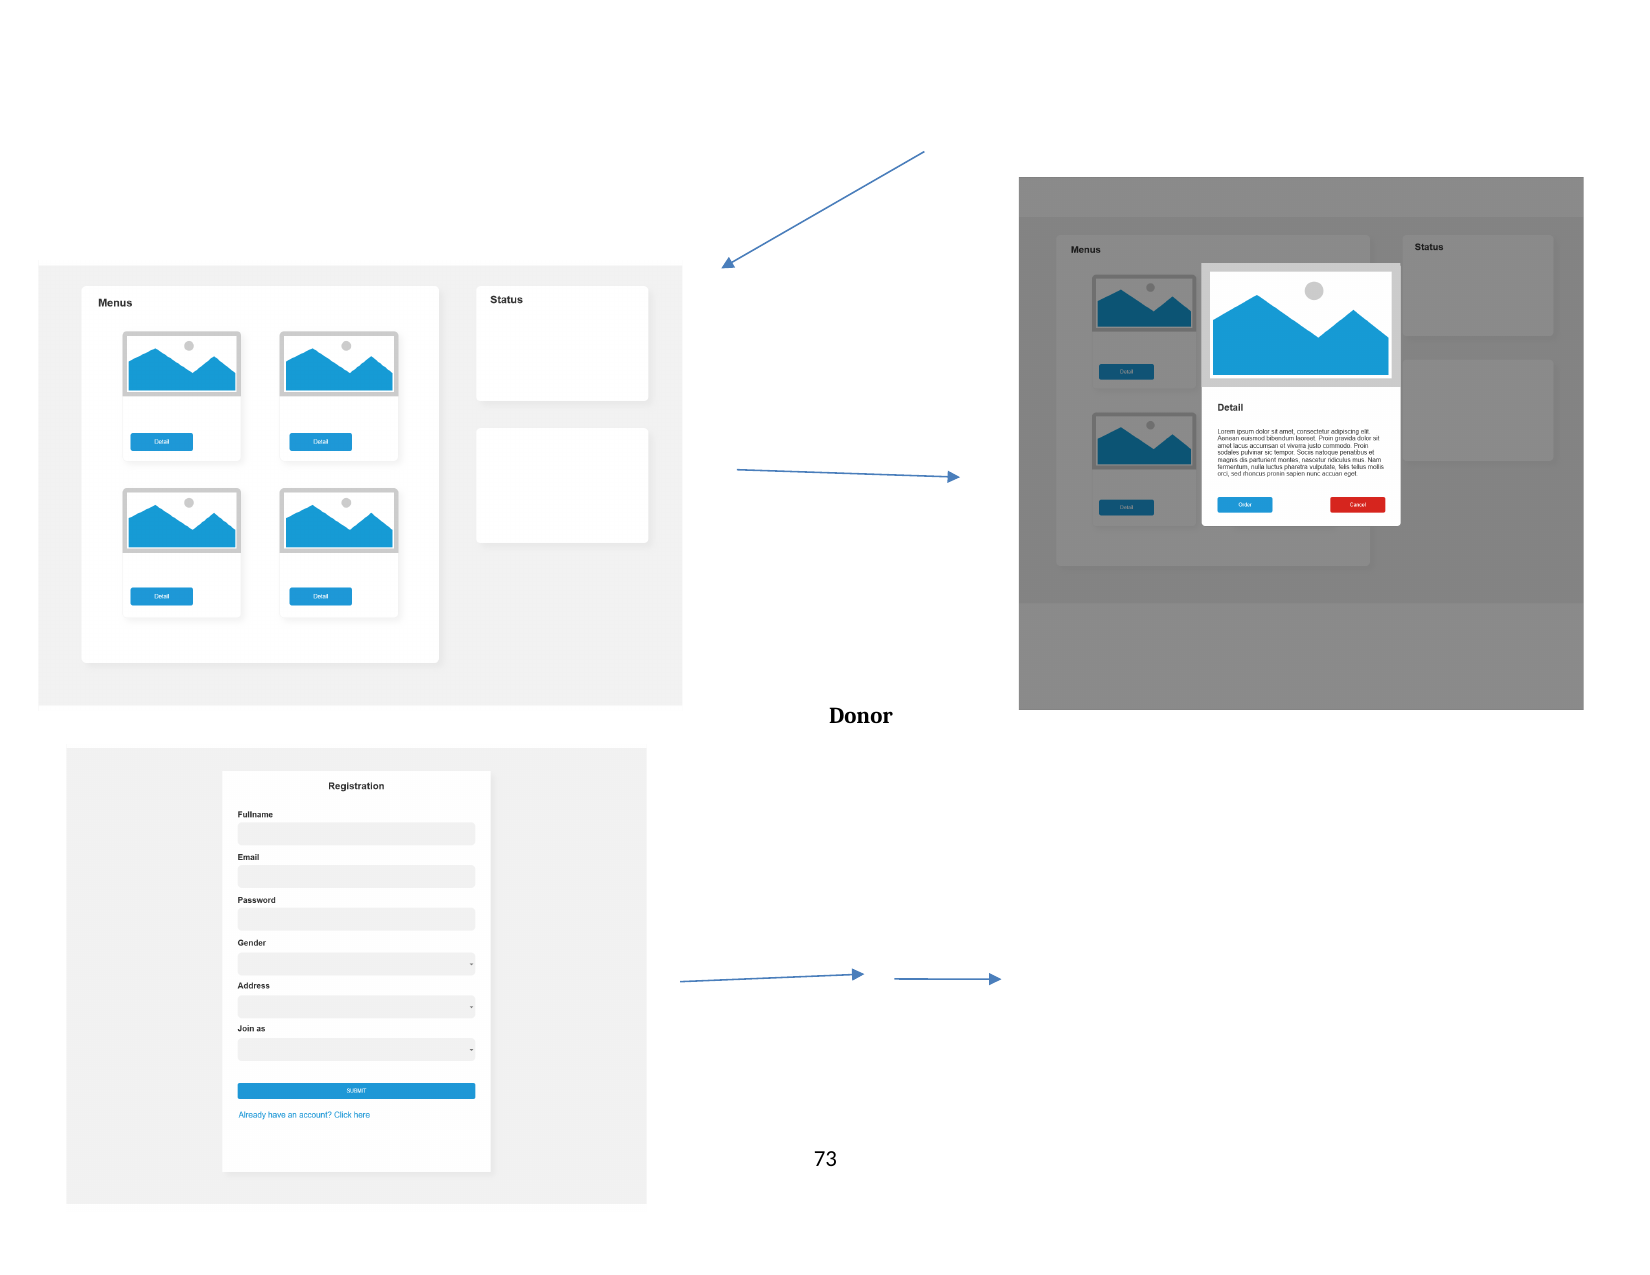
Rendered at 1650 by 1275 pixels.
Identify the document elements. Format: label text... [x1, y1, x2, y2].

picture [66, 744, 647, 1212]
picture [1018, 177, 1584, 710]
picture [38, 260, 683, 711]
list Donor [277, 703, 1500, 729]
